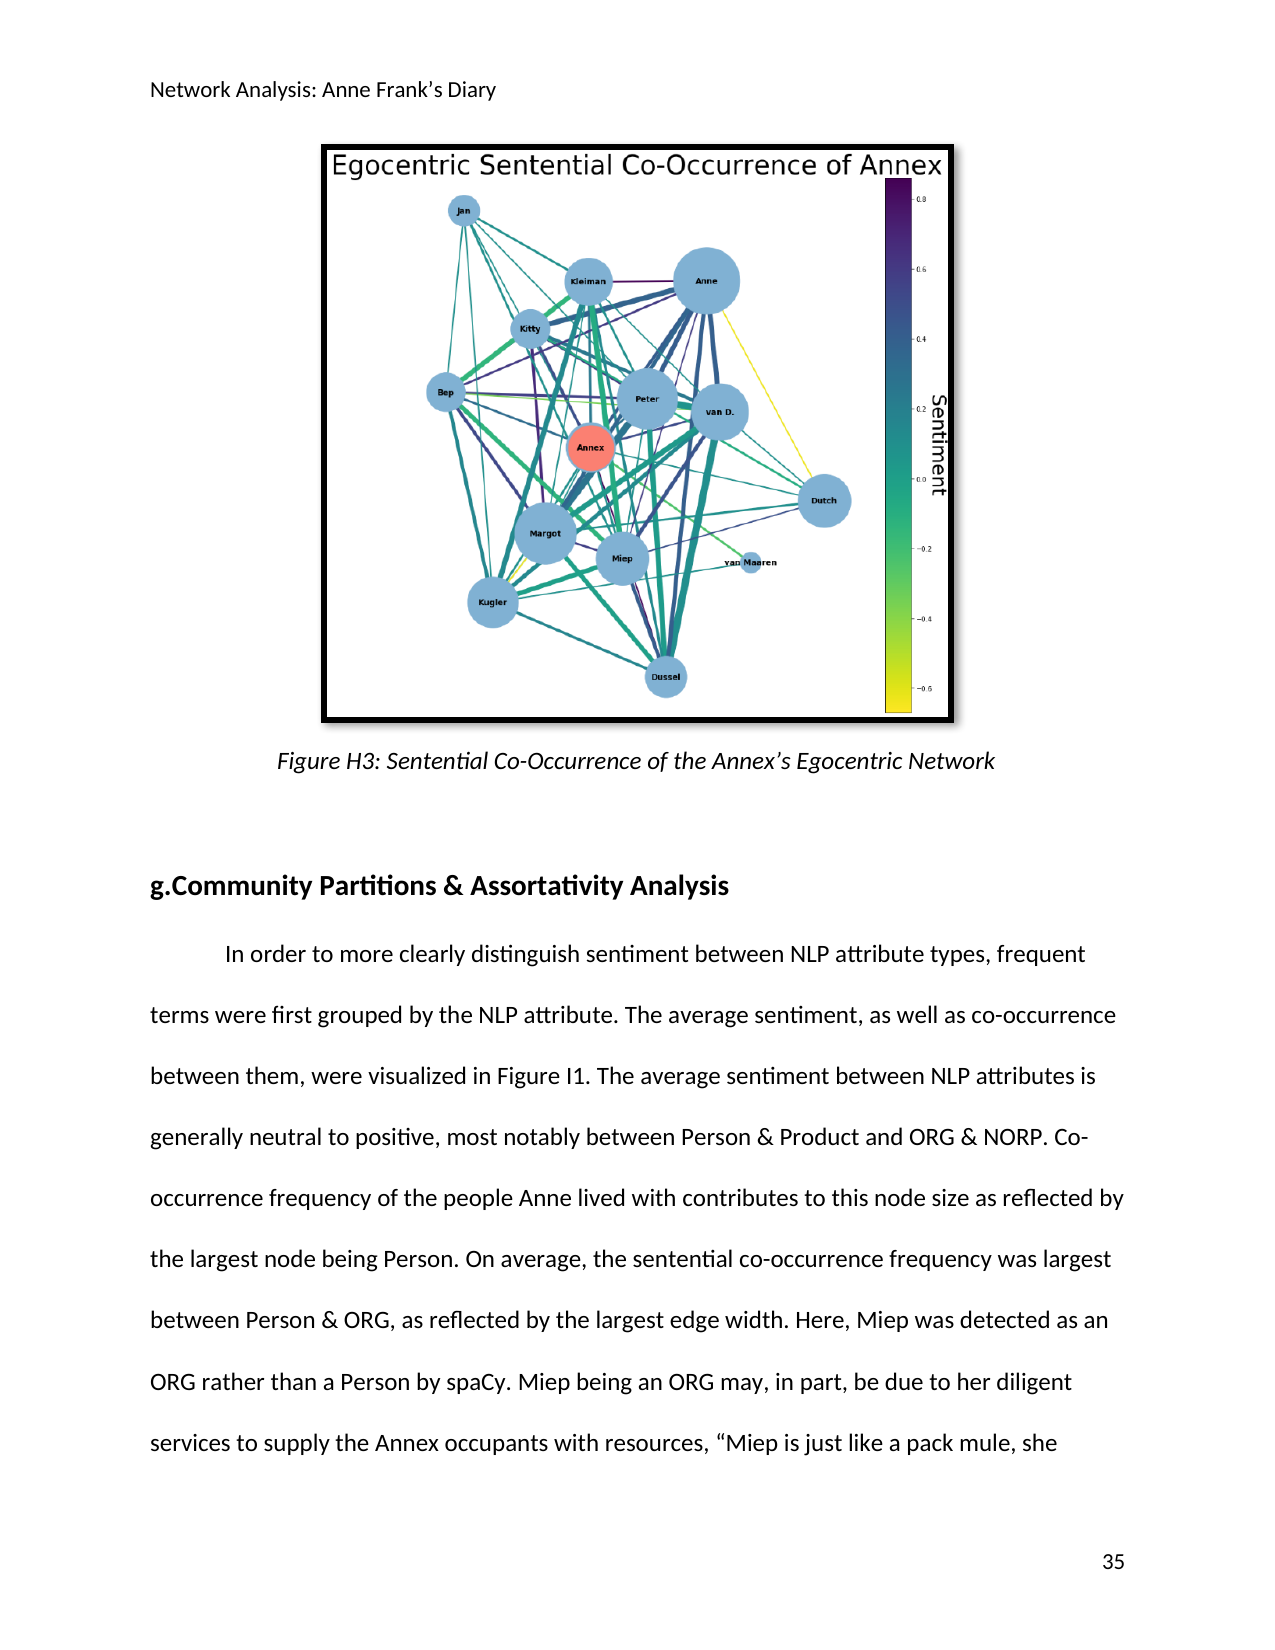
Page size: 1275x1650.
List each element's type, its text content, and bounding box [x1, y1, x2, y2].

subtitle Community Partitions & Assortativity Analysis [150, 867, 1125, 903]
text Figure H3: Sentential Co-Occurrence of the Annex’s Egocentric Network [150, 745, 1125, 776]
picture [327, 150, 948, 717]
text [150, 938, 1125, 1457]
